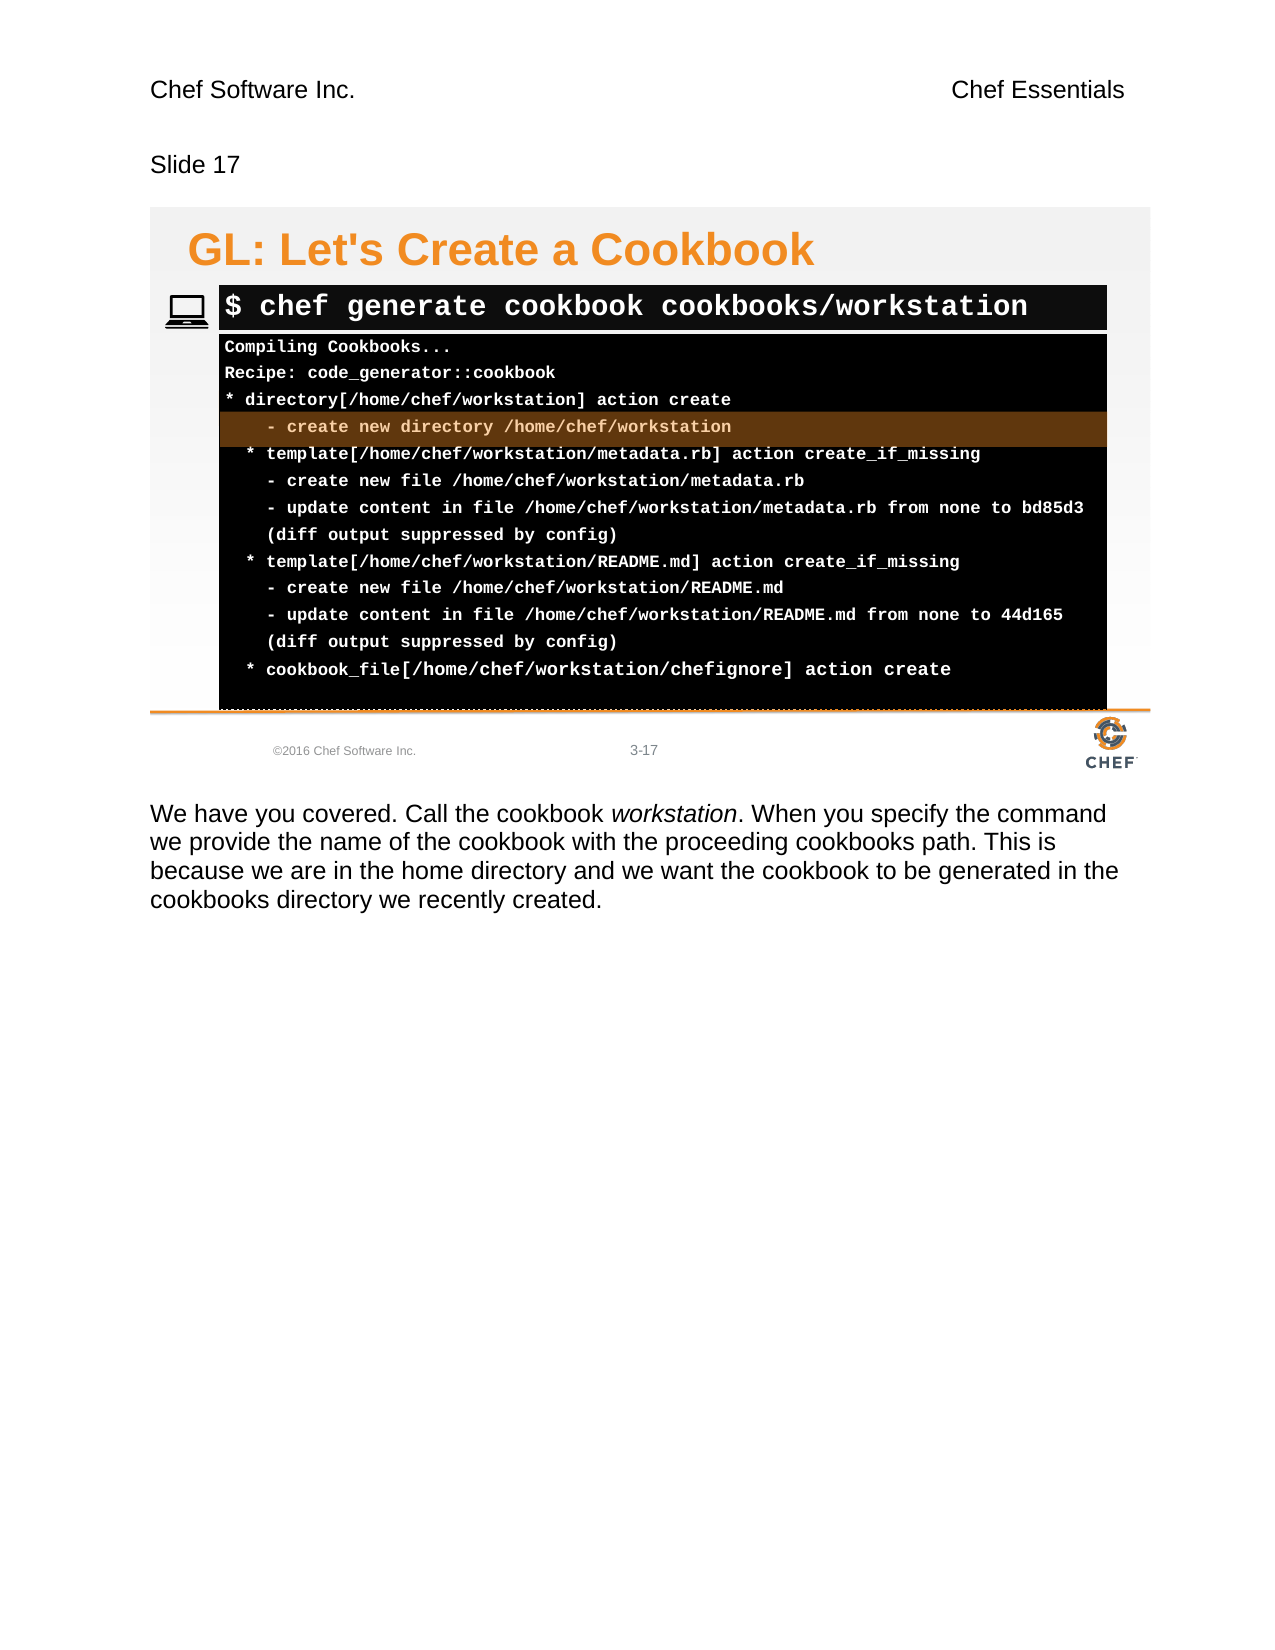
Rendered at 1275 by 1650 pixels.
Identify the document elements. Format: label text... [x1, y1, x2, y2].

text We have you covered. Call the cookbook workstation. When you specify the command we provide the name of the cookbook with the proceeding cookbooks path. This is because we are in the home directory and we want the cookbook to be generated in the cookbooks directory we recently created. [150, 798, 1125, 913]
text Slide 17 [150, 150, 1125, 179]
